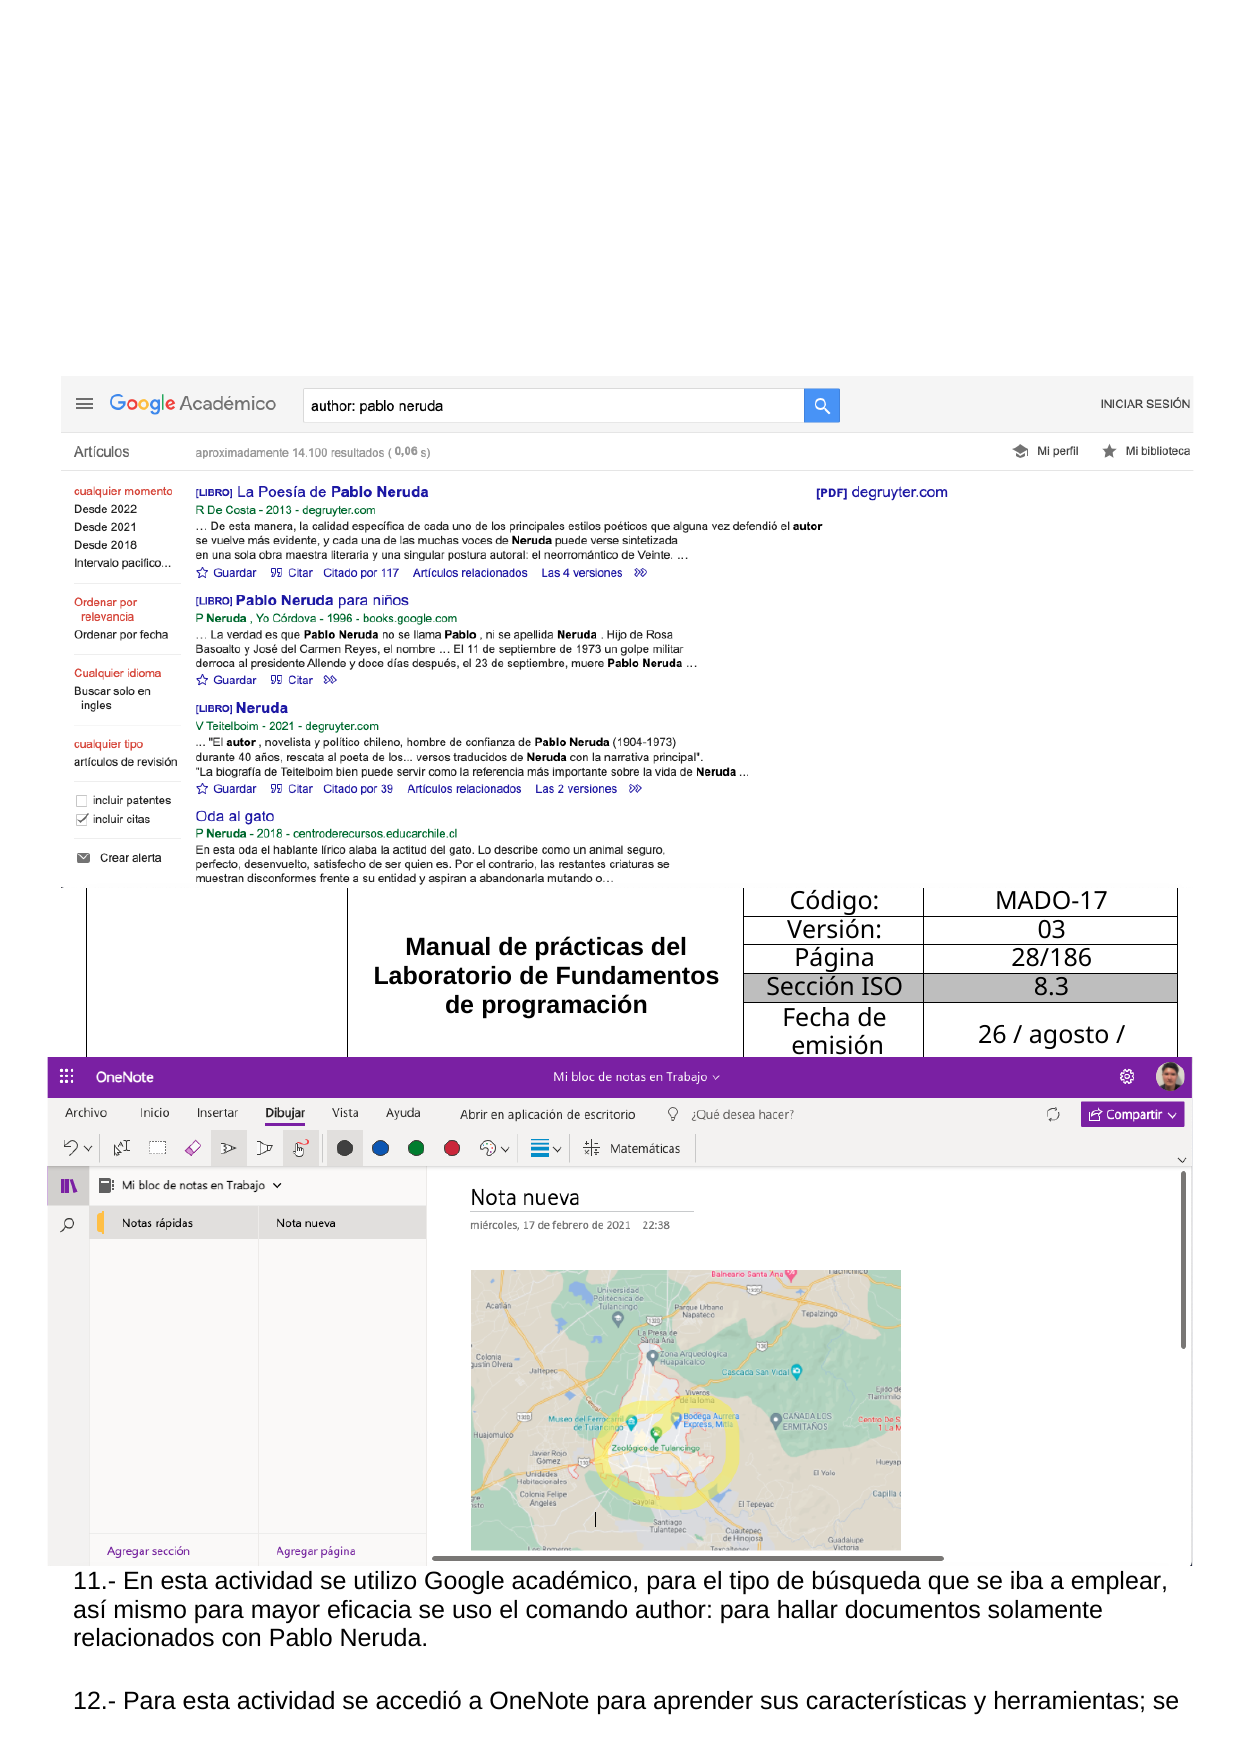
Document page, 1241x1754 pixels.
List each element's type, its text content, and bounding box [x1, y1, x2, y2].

table_cell 03 [924, 917, 1177, 944]
table_cell Página [744, 945, 923, 973]
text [73, 1686, 1217, 1714]
picture [61, 376, 1194, 888]
text 11.- En esta actividad se utilizo Google académico, para el tipo de búsqueda que se iba a emplear, así mismo para mayor eficacia se uso el comando author: para hallar documentos solamente relacionados con Pablo Neruda. [73, 1262, 1195, 1652]
table_header [87, 888, 347, 1057]
picture [47, 1057, 1193, 1566]
table_cell Sección ISO [744, 974, 923, 1002]
table_cell Versión: [744, 917, 923, 944]
table_header MADO-17 [924, 888, 1177, 916]
table_header Manual de prácticas del Laboratorio de Fundamentos de programación [348, 888, 743, 1057]
table_cell 26 / agosto / 2021 [924, 1003, 1177, 1057]
table_header Código: [744, 888, 923, 916]
table_cell 8.3 [924, 974, 1177, 1002]
table_cell Fecha de emisión [744, 1003, 923, 1057]
table_cell 28/186 [924, 945, 1177, 973]
